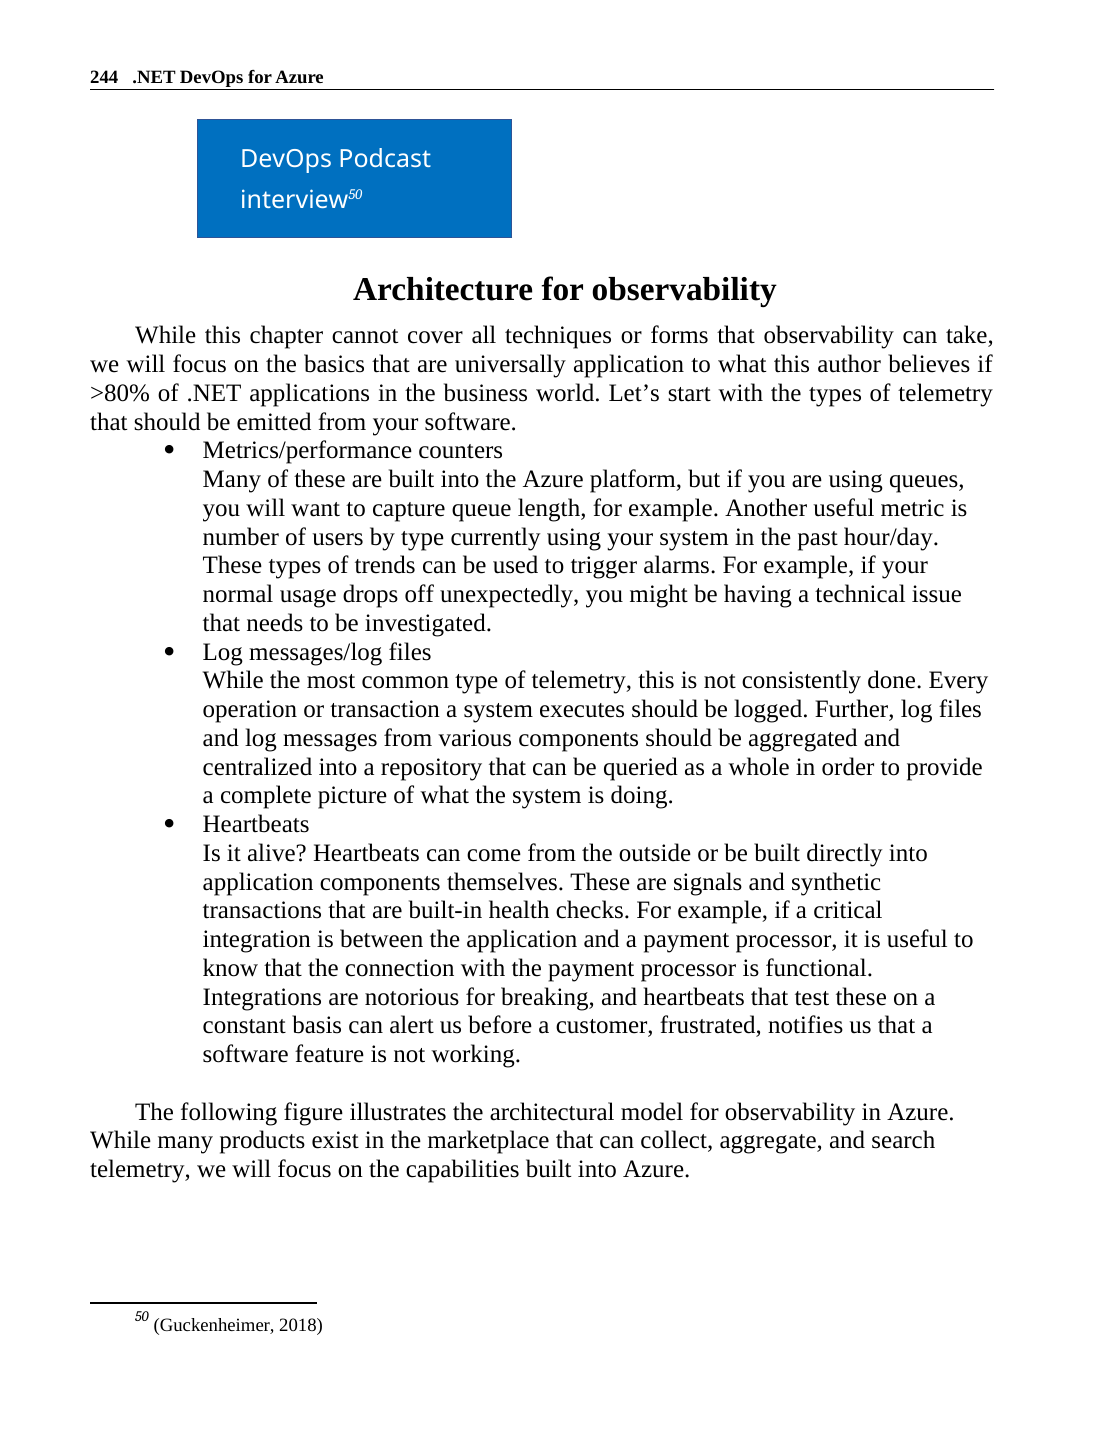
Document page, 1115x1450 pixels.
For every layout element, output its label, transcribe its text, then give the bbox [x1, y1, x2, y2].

subtitle Architecture for observability [90, 269, 994, 308]
list Log messages/log files While the most common type of telemetry, this is not consistently done. Every operation or transaction a system executes should be logged. Further, log files and log messages from various components should be aggregated and centralized into a repository that can be queried as a whole in order to provide a complete picture of what the system is doing. [165, 637, 994, 809]
text Sam Guckenheimer has discussed observability and the importance of it on an Azure DevOps Podcast interview [198, 120, 511, 237]
list Metrics/performance counters Many of these are built into the Azure platform, but if you are using queues, you will want to capture queue length, for example. Another useful metric is number of users by type currently using your system in the past hour/day. These types of trends can be used to trigger alarms. For example, if your normal usage drops off unexpectedly, you might be having a technical issue that needs to be investigated. [165, 435, 994, 637]
text While this chapter cannot cover all techniques or forms that observability can take, we will focus on the basics that are universally application to what this author believes if >80% of .NET applications in the business world. Let’s start with the types of telemetry that should be emitted from your software. [90, 320, 994, 435]
list Heartbeats Is it alive? Heartbeats can come from the outside or be built directly into application components themselves. These are signals and synthetic transactions that are built-in health checks. For example, if a critical integration is between the application and a payment processor, it is useful to know that the connection with the payment processor is functional. Integrations are notorious for breaking, and heartbeats that test these on a constant basis can alert us before a customer, frustrated, notifies us that a software feature is not working. [165, 809, 994, 1068]
text The following figure illustrates the architectural model for observability in Azure. While many products exist in the marketplace that can collect, aggregate, and search telemetry, we will focus on the capabilities built into Azure. [90, 1097, 994, 1183]
